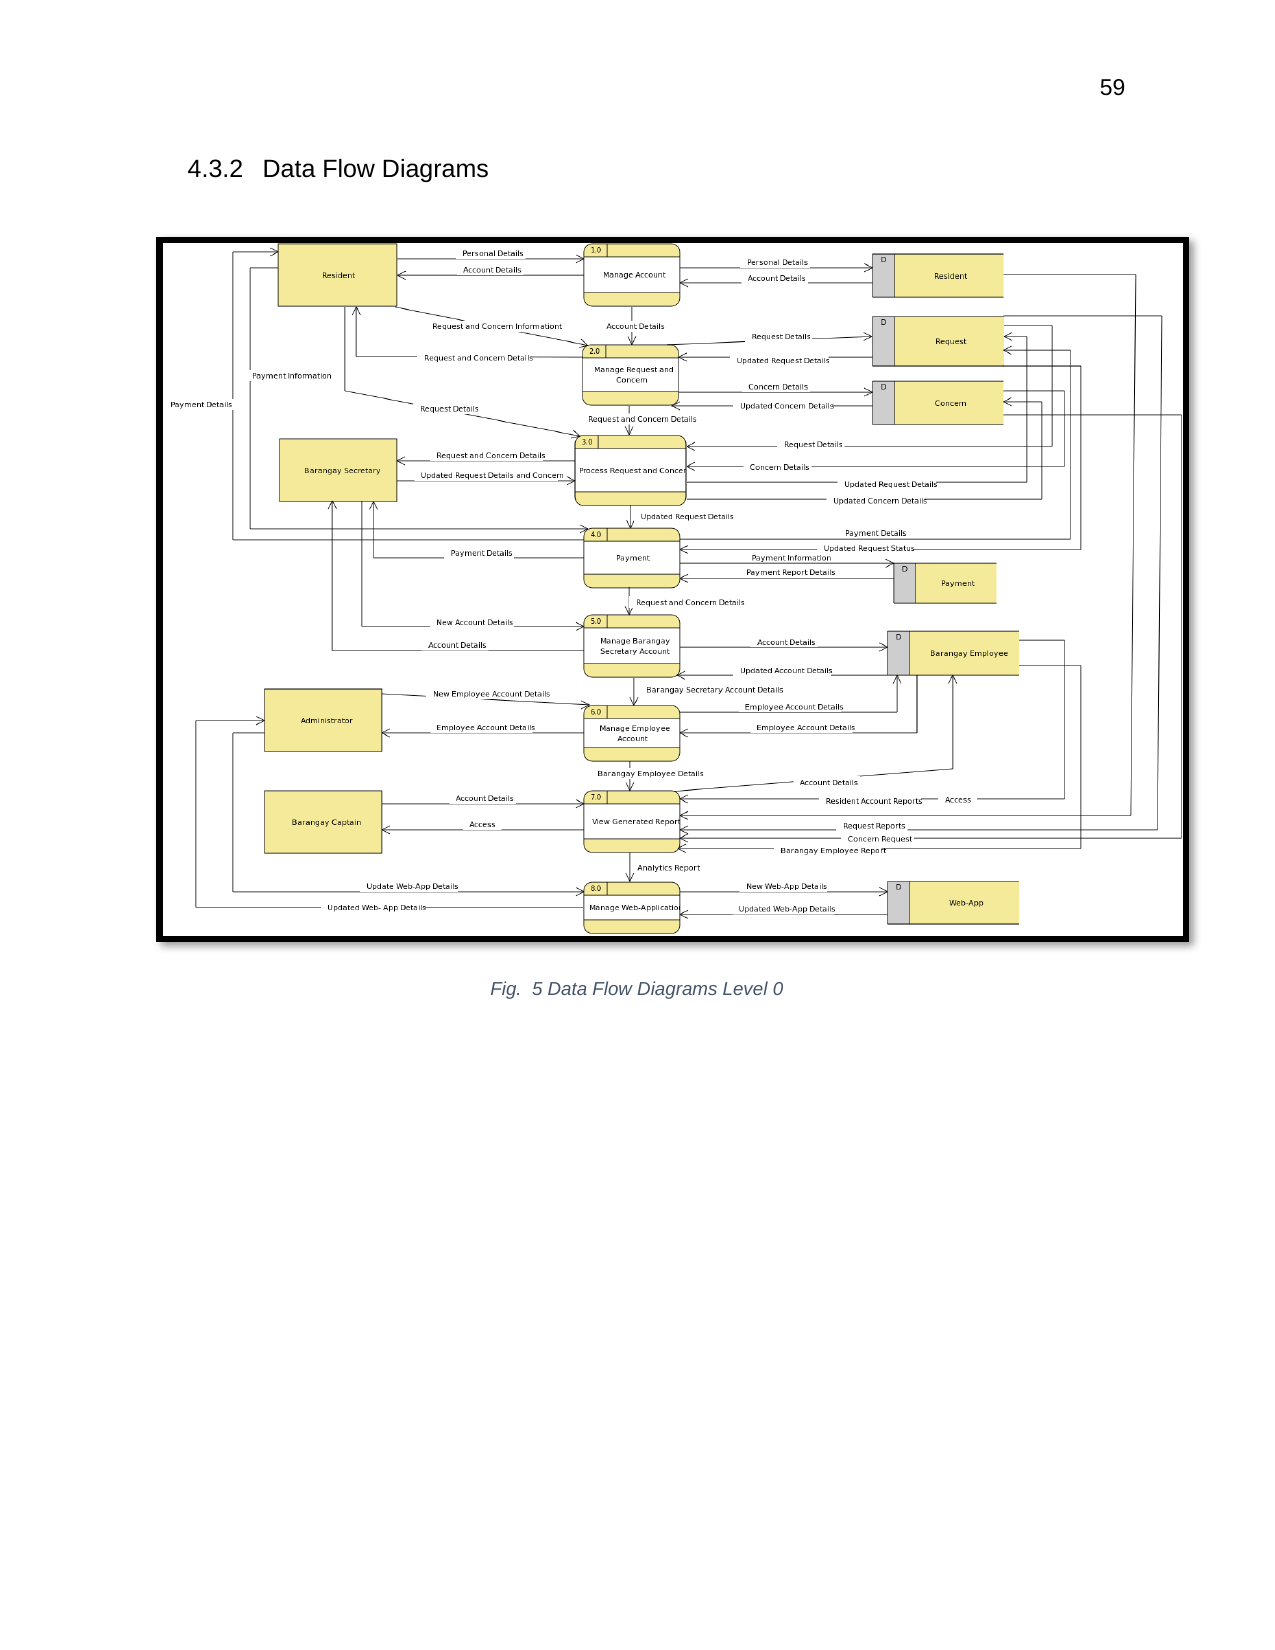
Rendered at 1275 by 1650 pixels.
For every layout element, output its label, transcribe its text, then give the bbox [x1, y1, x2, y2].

subtitle Data Flow Diagrams [187, 154, 1125, 183]
picture [163, 243, 1183, 936]
text Fig. 5 Data Flow Diagrams Level 0 [150, 977, 1125, 999]
